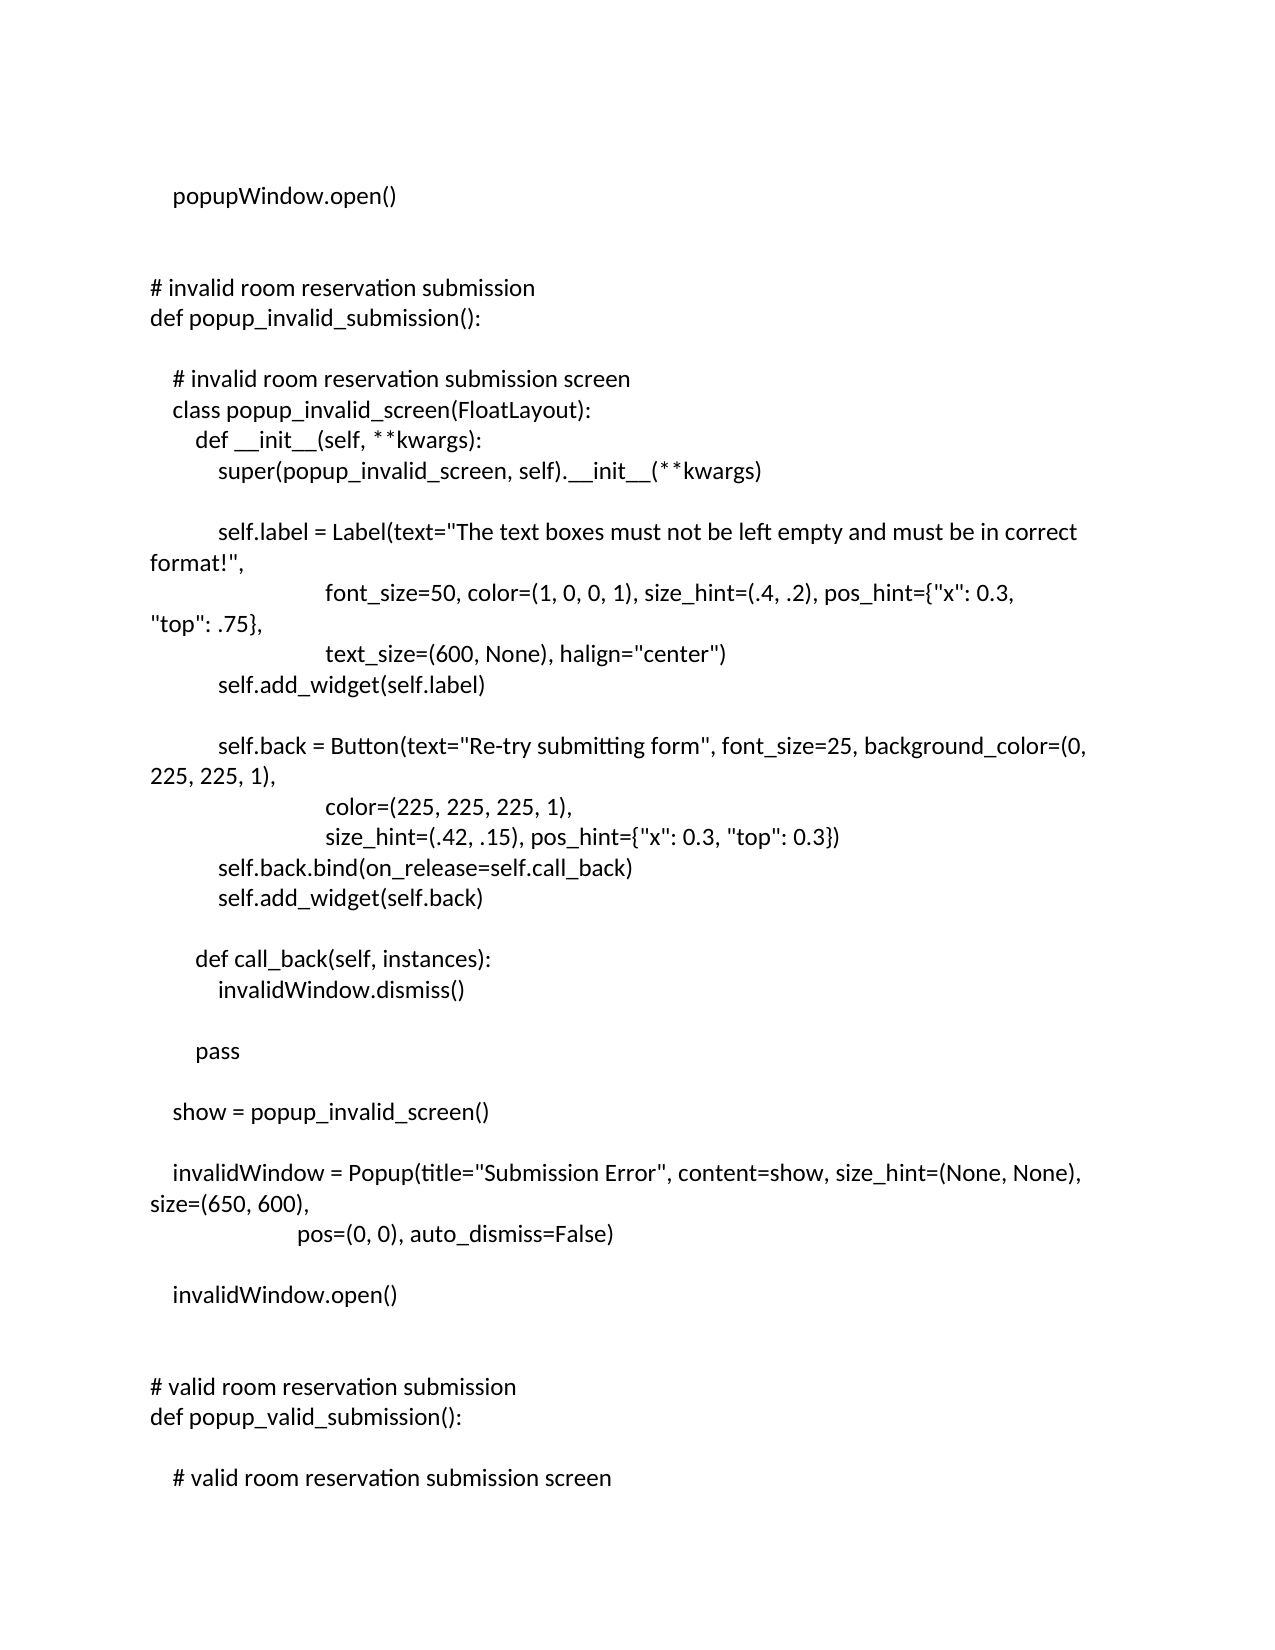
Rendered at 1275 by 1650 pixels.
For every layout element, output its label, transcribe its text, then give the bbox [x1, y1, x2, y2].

text self.back = Button(text="Re-try submitting form", font_size=25, background_color=(0, 225, 225, 1), [150, 730, 1125, 791]
text popupWindow.open() [150, 181, 1125, 211]
text # valid room reservation submission screen [150, 1462, 1125, 1493]
text super(popup_invalid_screen, self).__init__(**kwargs) [150, 455, 1125, 486]
text show = popup_invalid_screen() [150, 1096, 1125, 1127]
text # valid room reservation submission [150, 1371, 1125, 1401]
text text_size=(600, None), halign="center") [150, 638, 1125, 669]
text size_hint=(.42, .15), pos_hint={"x": 0.3, "top": 0.3}) [150, 821, 1125, 852]
text self.add_widget(self.back) [150, 882, 1125, 913]
text # invalid room reservation submission screen [150, 364, 1125, 394]
text color=(225, 225, 225, 1), [150, 791, 1125, 821]
text invalidWindow.open() [150, 1279, 1125, 1310]
text def popup_invalid_submission(): [150, 303, 1125, 333]
text class popup_invalid_screen(FloatLayout): [150, 394, 1125, 425]
text self.back.bind(on_release=self.call_back) [150, 852, 1125, 882]
text def __init__(self, **kwargs): [150, 425, 1125, 455]
text invalidWindow.dismiss() [150, 974, 1125, 1004]
text invalidWindow = Popup(title="Submission Error", content=show, size_hint=(None, None), size=(650, 600), [150, 1157, 1125, 1218]
text pos=(0, 0), auto_dismiss=False) [150, 1218, 1125, 1249]
text pass [150, 1035, 1125, 1066]
text # invalid room reservation submission [150, 272, 1125, 303]
text self.label = Label(text="The text boxes must not be left empty and must be in correct format!", [150, 516, 1125, 577]
text def popup_valid_submission(): [150, 1401, 1125, 1432]
text font_size=50, color=(1, 0, 0, 1), size_hint=(.4, .2), pos_hint={"x": 0.3, "top": .75}, [150, 577, 1125, 638]
text def call_back(self, instances): [150, 943, 1125, 974]
text self.add_widget(self.label) [150, 669, 1125, 699]
